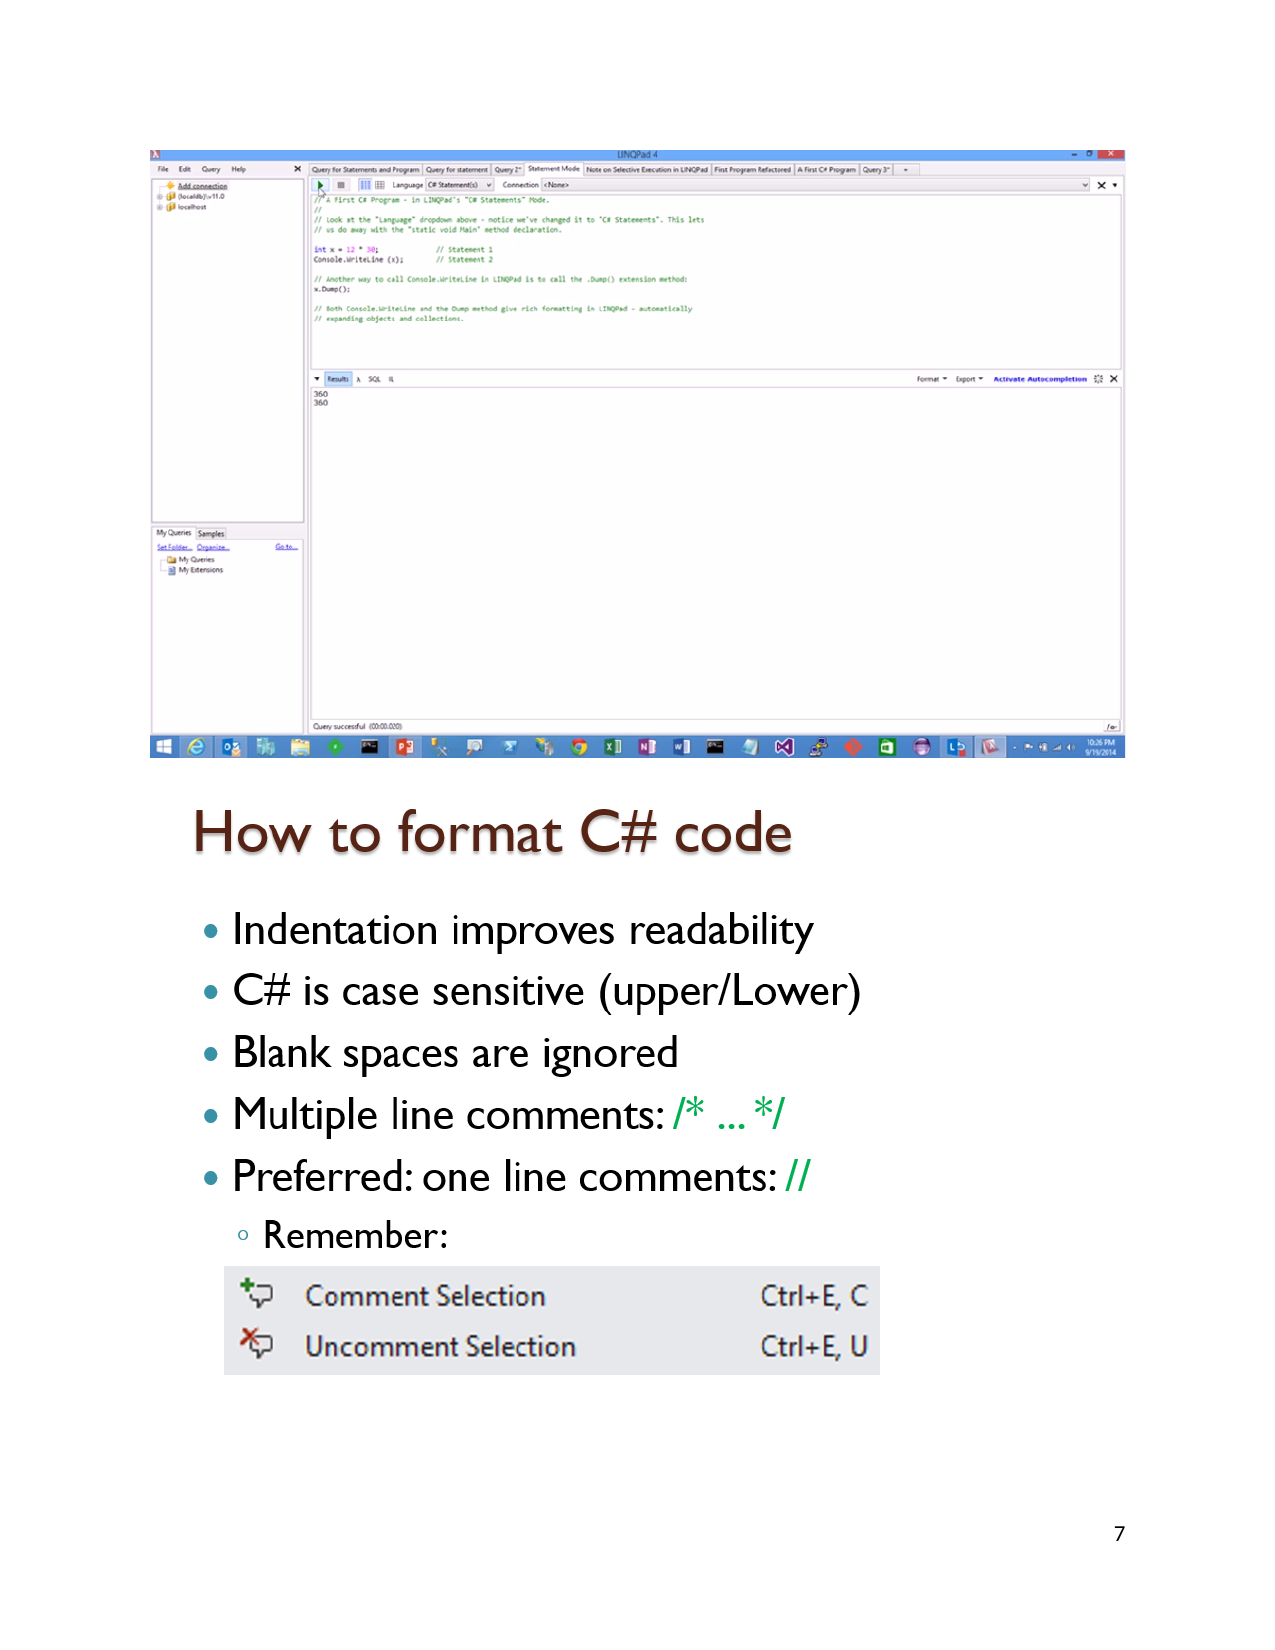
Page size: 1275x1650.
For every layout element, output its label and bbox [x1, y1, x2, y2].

picture [150, 767, 946, 1379]
picture [150, 150, 1125, 758]
